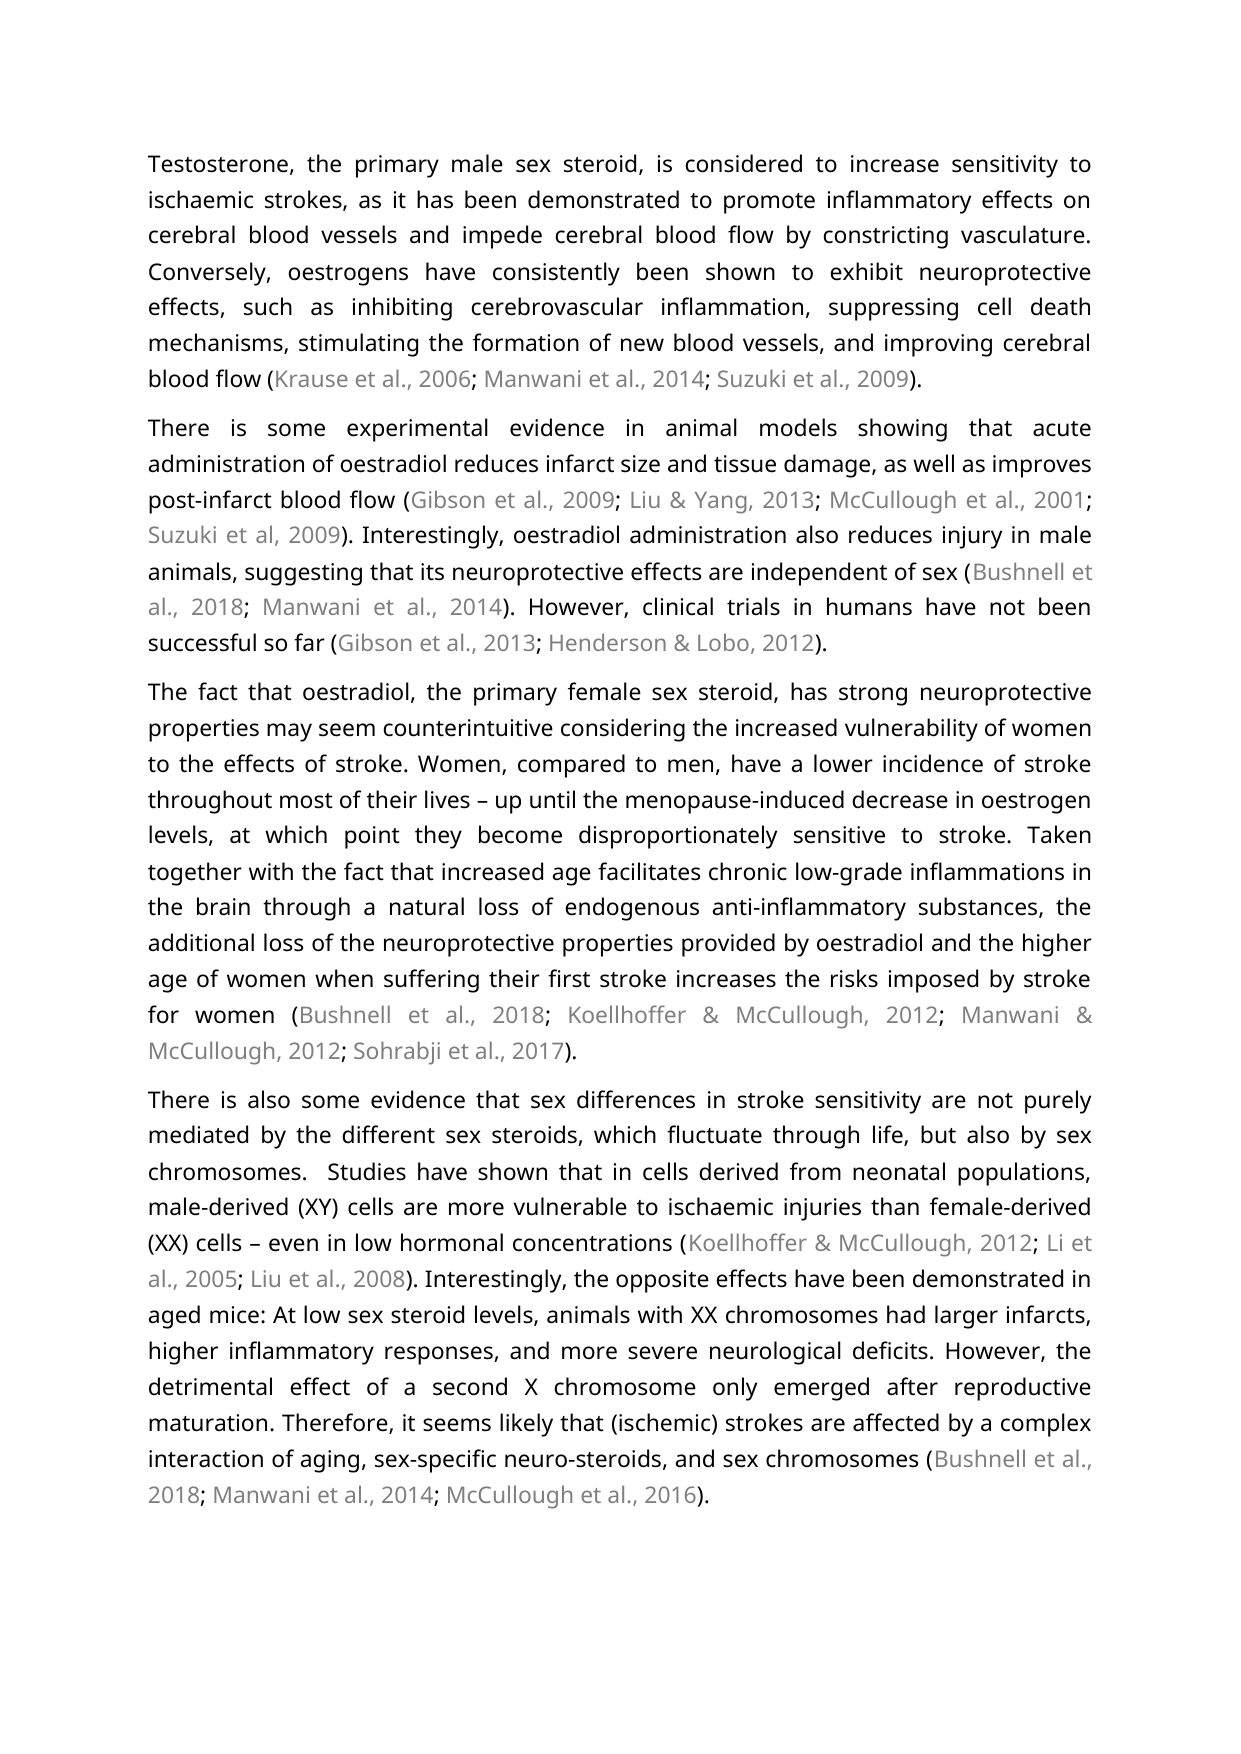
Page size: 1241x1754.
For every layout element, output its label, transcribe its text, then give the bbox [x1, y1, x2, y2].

text The fact that oestradiol, the primary female sex steroid, has strong neuroprotective properties may seem counterintuitive considering the increased vulnerability of women to the effects of stroke. Women, compared to men, have a lower incidence of stroke throughout most of their lives – up until the menopause-induced decrease in oestrogen levels, at which point they become disproportionately sensitive to stroke. Taken together with the fact that increased age facilitates chronic low-grade inflammations in the brain through a natural loss of endogenous anti-inflammatory substances, the additional loss of the neuroprotective properties provided by oestradiol and the higher age of women when suffering their first stroke increases the risks imposed by stroke for women (Bushnell et al., 2018; Koellhoffer & McCullough, 2012; Manwani & McCullough, 2012; Sohrabji et al., 2017). [148, 676, 1093, 1066]
text Testosterone, the primary male sex steroid, is considered to increase sensitivity to ischaemic strokes, as it has been demonstrated to promote inflammatory effects on cerebral blood vessels and impede cerebral blood flow by constricting vasculature. Conversely, oestrogens have consistently been shown to exhibit neuroprotective effects, such as inhibiting cerebrovascular inflammation, suppressing cell death mechanisms, stimulating the formation of new blood vessels, and improving cerebral blood flow (Krause et al., 2006; Manwani et al., 2014; Suzuki et al., 2009). [148, 148, 1093, 394]
text There is also some evidence that sex differences in stroke sensitivity are not purely mediated by the different sex steroids, which fluctuate through life, but also by sex chromosomes. Studies have shown that in cells derived from neonatal populations, male-derived (XY) cells are more vulnerable to ischaemic injuries than female-derived (XX) cells – even in low hormonal concentrations (Koellhoffer & McCullough, 2012; Li et al., 2005; Liu et al., 2008). Interestingly, the opposite effects have been demonstrated in aged mice: At low sex steroid levels, animals with XX chromosomes had larger infarcts, higher inflammatory responses, and more severe neurological deficits. However, the detrimental effect of a second X chromosome only emerged after reproductive maturation. Therefore, it seems likely that (ischemic) strokes are affected by a complex interaction of aging, sex-specific neuro-steroids, and sex chromosomes (Bushnell et al., 2018; Manwani et al., 2014; McCullough et al., 2016). [148, 1083, 1093, 1510]
text There is some experimental evidence in animal models showing that acute administration of oestradiol reduces infarct size and tissue damage, as well as improves post-infarct blood flow (Gibson et al., 2009; Liu & Yang, 2013; McCullough et al., 2001; Suzuki et al, 2009). Interestingly, oestradiol administration also reduces injury in male animals, suggesting that its neuroprotective effects are independent of sex (Bushnell et al., 2018; Manwani et al., 2014). However, clinical trials in humans have not been successful so far (Gibson et al., 2013; Henderson & Lobo, 2012). [148, 412, 1093, 658]
